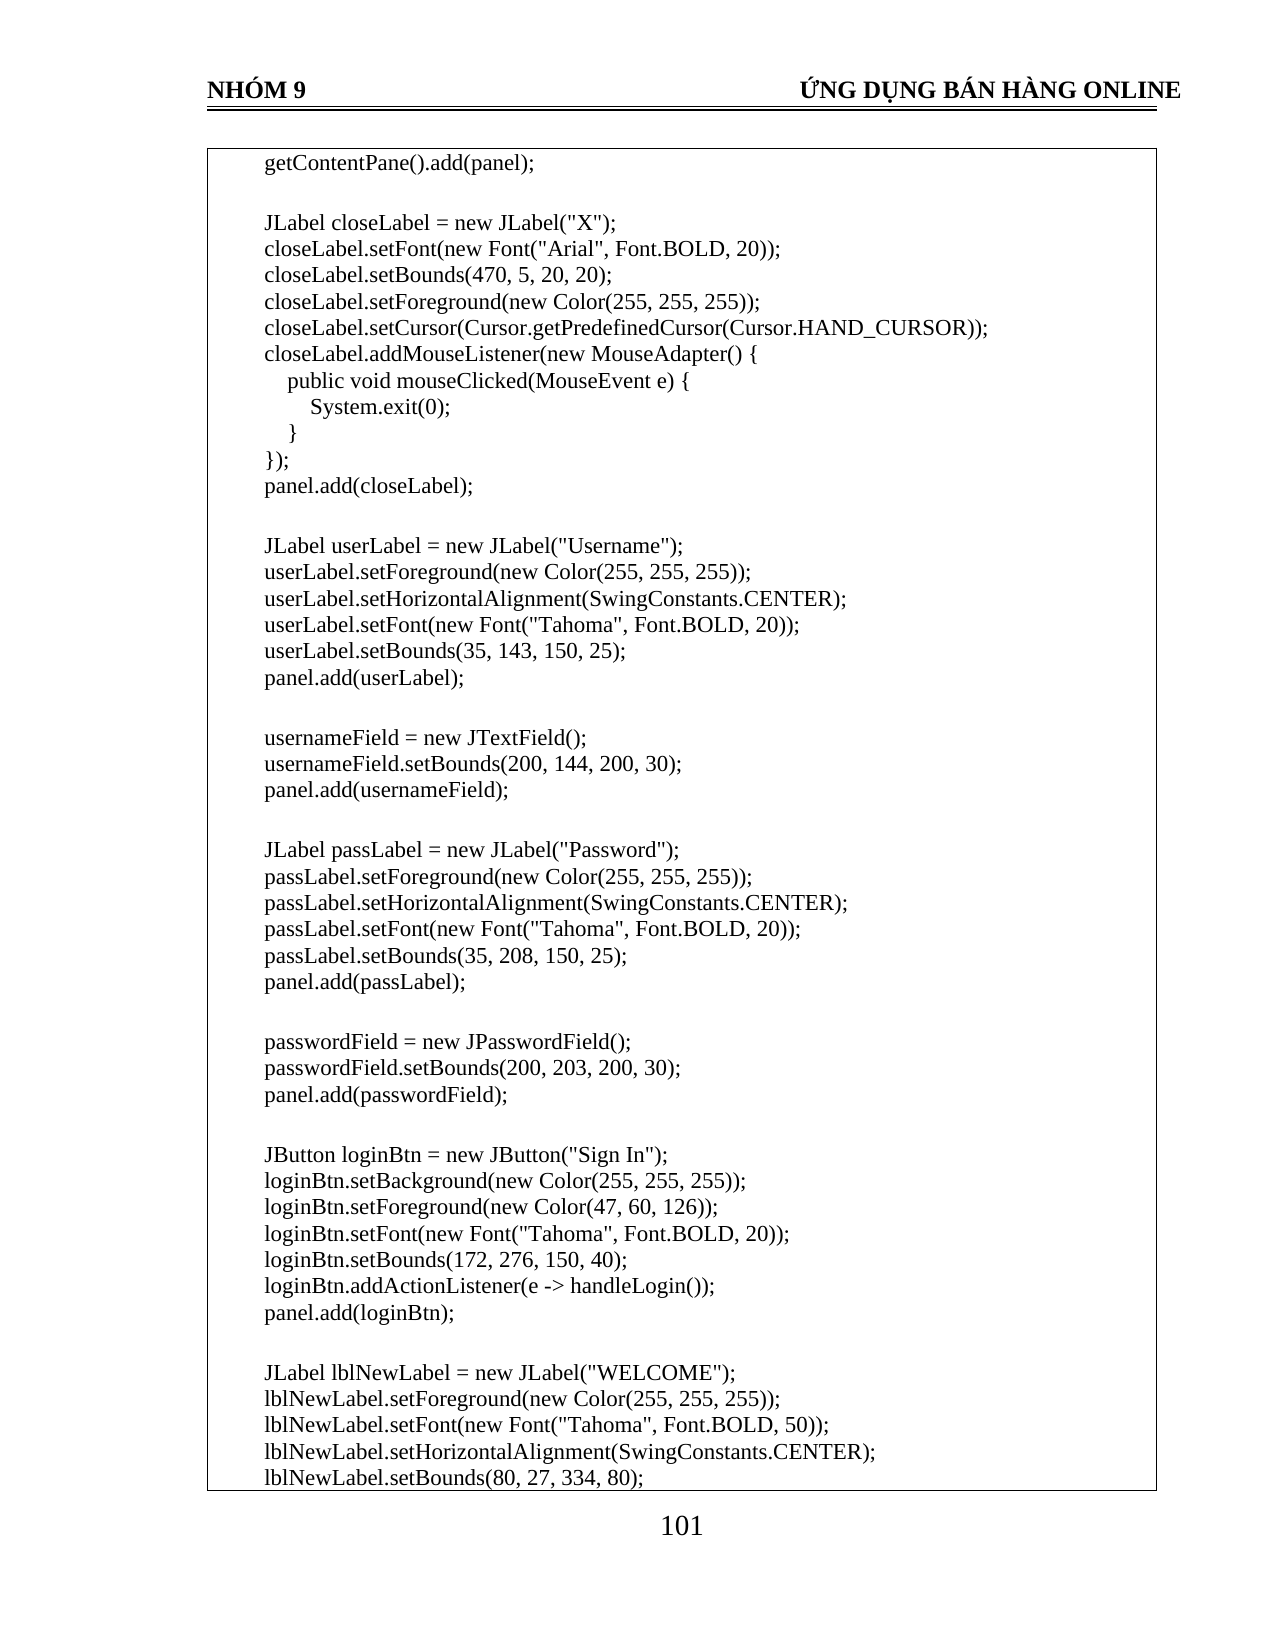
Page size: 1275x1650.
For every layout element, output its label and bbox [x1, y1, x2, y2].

table_header [208, 149, 1156, 1490]
